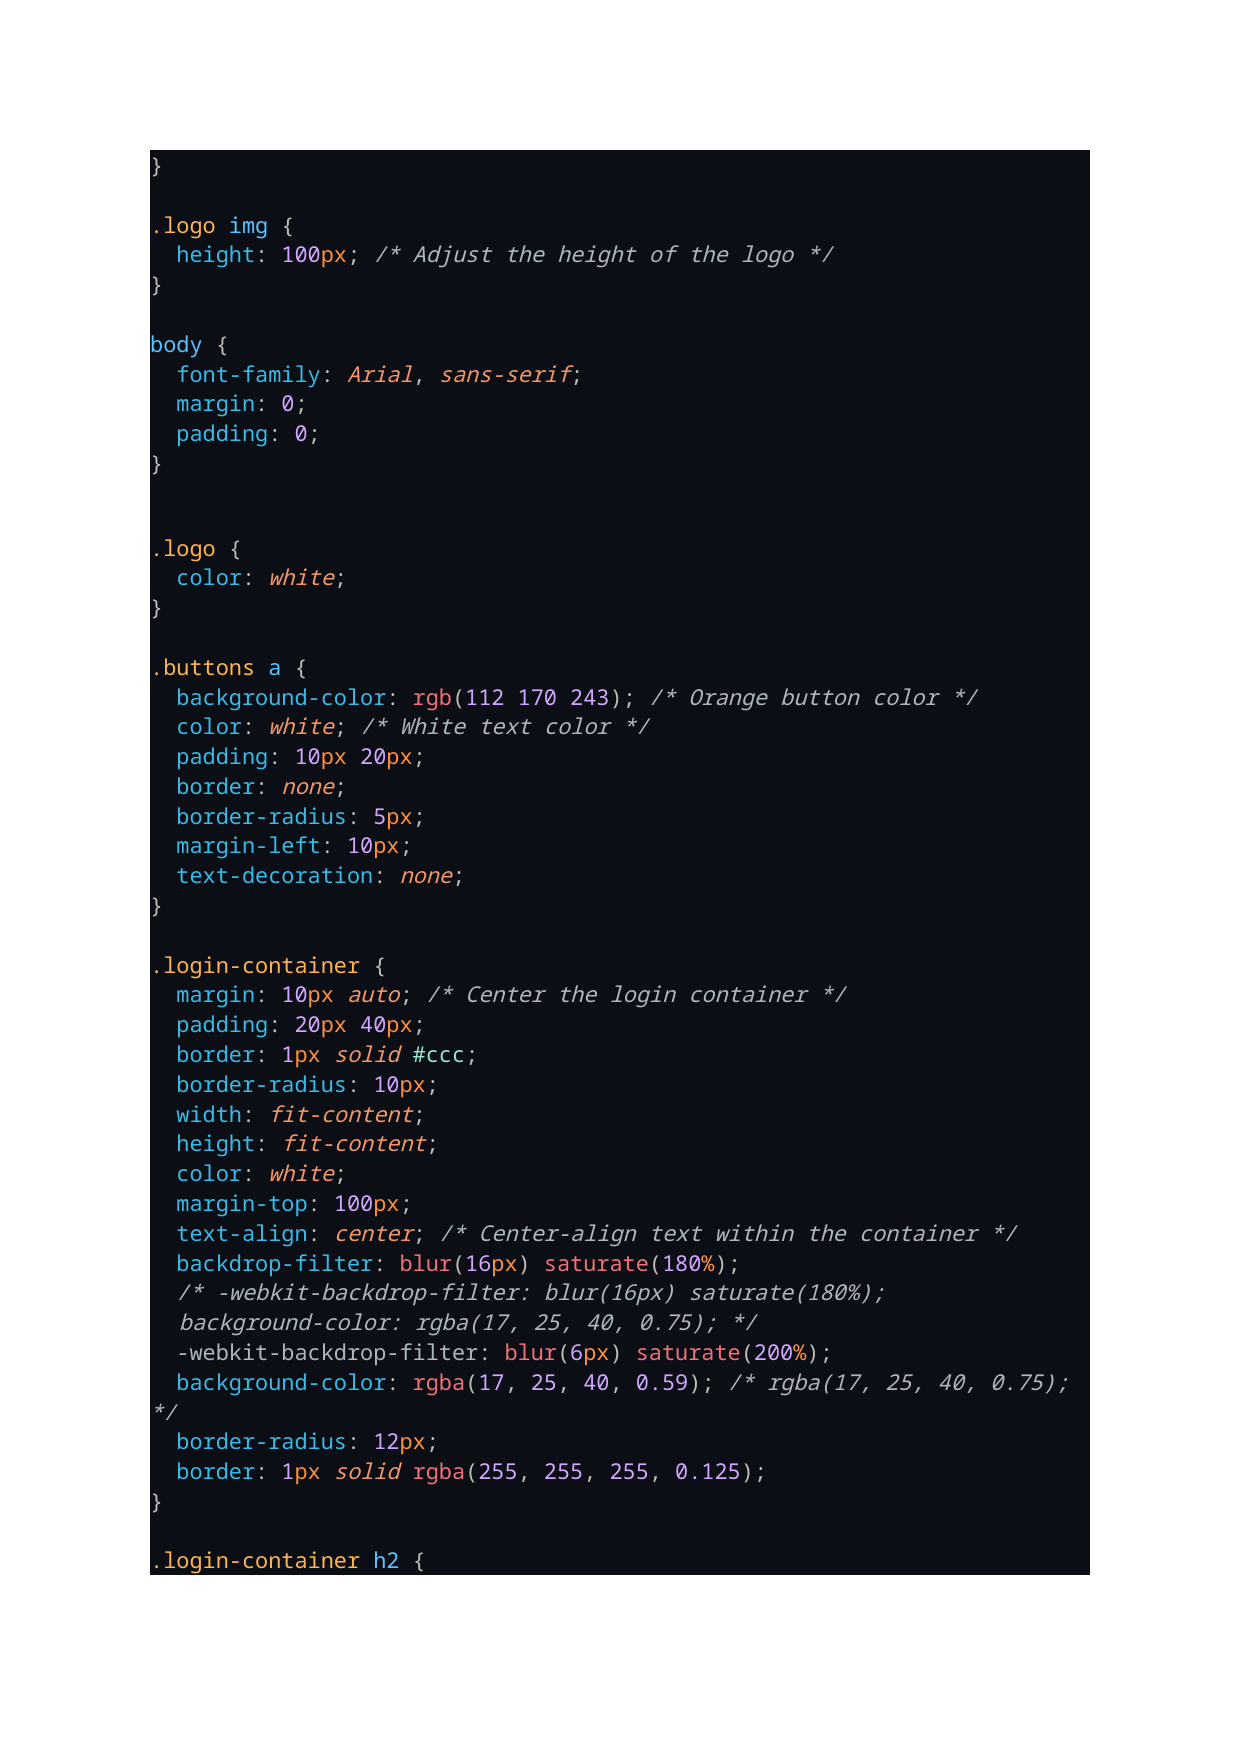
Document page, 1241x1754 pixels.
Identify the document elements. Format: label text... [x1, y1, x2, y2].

text border: 1px solid #ccc; [150, 1039, 1090, 1069]
text padding: 0; [150, 418, 1090, 448]
text width: fit-content; [150, 1098, 1090, 1128]
text text-decoration: none; [150, 860, 1090, 890]
text margin-top: 100px; [150, 1188, 1090, 1218]
text color: white; [150, 1158, 1090, 1188]
text margin: 10px auto; /* Center the login container */ [150, 979, 1090, 1009]
text background-color: rgba(17, 25, 40, 0.75); */ [150, 1307, 1090, 1337]
text .logo img { [150, 209, 1090, 239]
text color: white; [150, 562, 1090, 592]
text margin-left: 10px; [150, 830, 1090, 860]
text border: none; [150, 771, 1090, 801]
text border: 1px solid rgba(255, 255, 255, 0.125); [150, 1456, 1090, 1486]
text background-color: rgba(17, 25, 40, 0.59); /* rgba(17, 25, 40, 0.75); */ [150, 1367, 1090, 1426]
text height: fit-content; [150, 1128, 1090, 1158]
text padding: 20px 40px; [150, 1009, 1090, 1039]
text backdrop-filter: blur(16px) saturate(180%); [150, 1247, 1090, 1277]
text } [150, 1486, 1090, 1516]
text border-radius: 10px; [150, 1069, 1090, 1098]
text body { [150, 329, 1090, 358]
text } [150, 592, 1090, 622]
text color: white; /* White text color */ [150, 711, 1090, 741]
text } [150, 448, 1090, 478]
text .login-container h2 { [150, 1545, 1090, 1575]
text } [150, 890, 1090, 920]
text background-color: rgb(112 170 243); /* Orange button color */ [150, 681, 1090, 711]
text padding: 10px 20px; [150, 741, 1090, 771]
text height: 100px; /* Adjust the height of the logo */ [150, 239, 1090, 269]
text text-align: center; /* Center-align text within the container */ [150, 1218, 1090, 1247]
text .buttons a { [150, 652, 1090, 681]
text -webkit-backdrop-filter: blur(6px) saturate(200%); [150, 1337, 1090, 1367]
text margin: 0; [150, 388, 1090, 418]
text } [150, 269, 1090, 299]
text border-radius: 5px; [150, 801, 1090, 830]
text .logo { [150, 532, 1090, 562]
text font-family: Arial, sans-serif; [150, 358, 1090, 388]
text .login-container { [150, 949, 1090, 979]
text } [150, 150, 1090, 180]
text border-radius: 12px; [150, 1426, 1090, 1456]
text /* -webkit-backdrop-filter: blur(16px) saturate(180%); [150, 1277, 1090, 1307]
